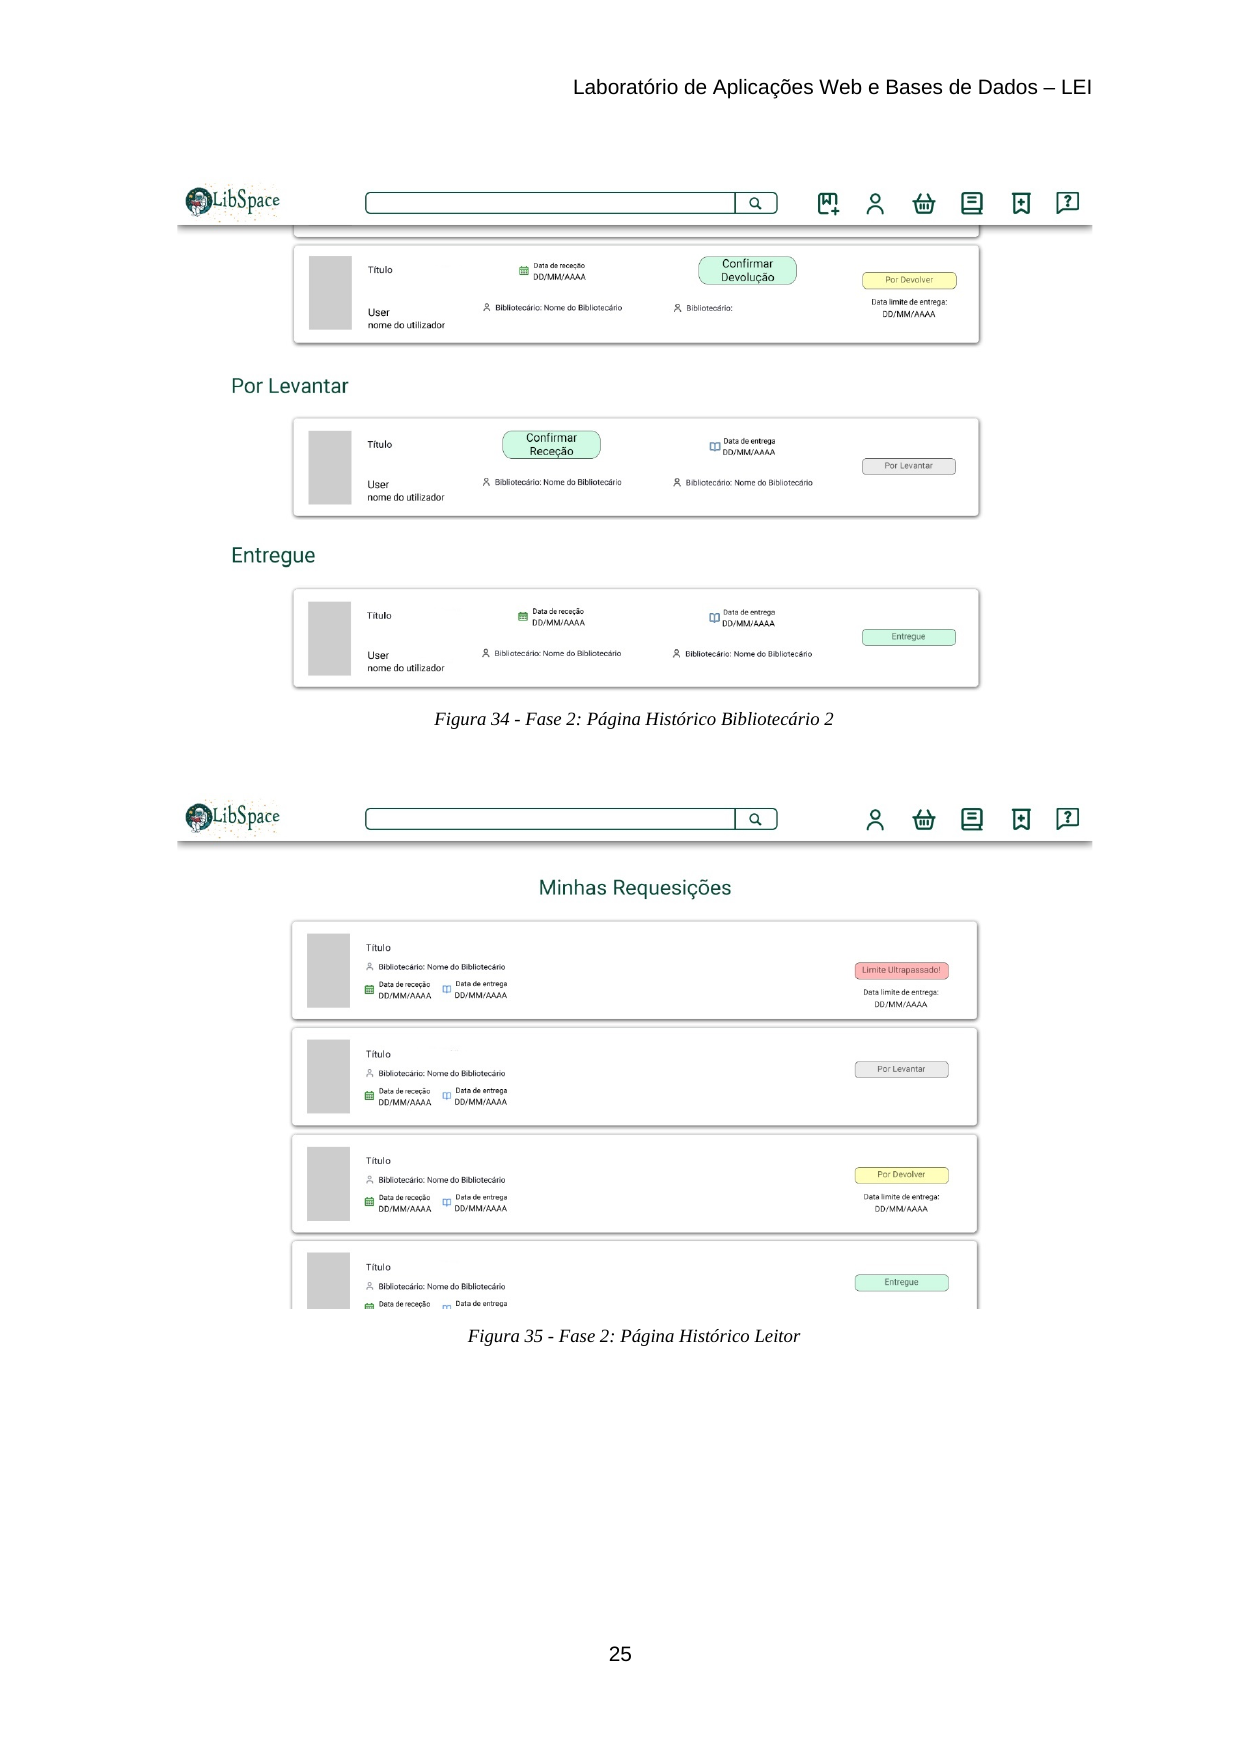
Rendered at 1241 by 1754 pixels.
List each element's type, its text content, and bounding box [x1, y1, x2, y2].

picture [177, 177, 1093, 692]
picture [177, 793, 1093, 1309]
